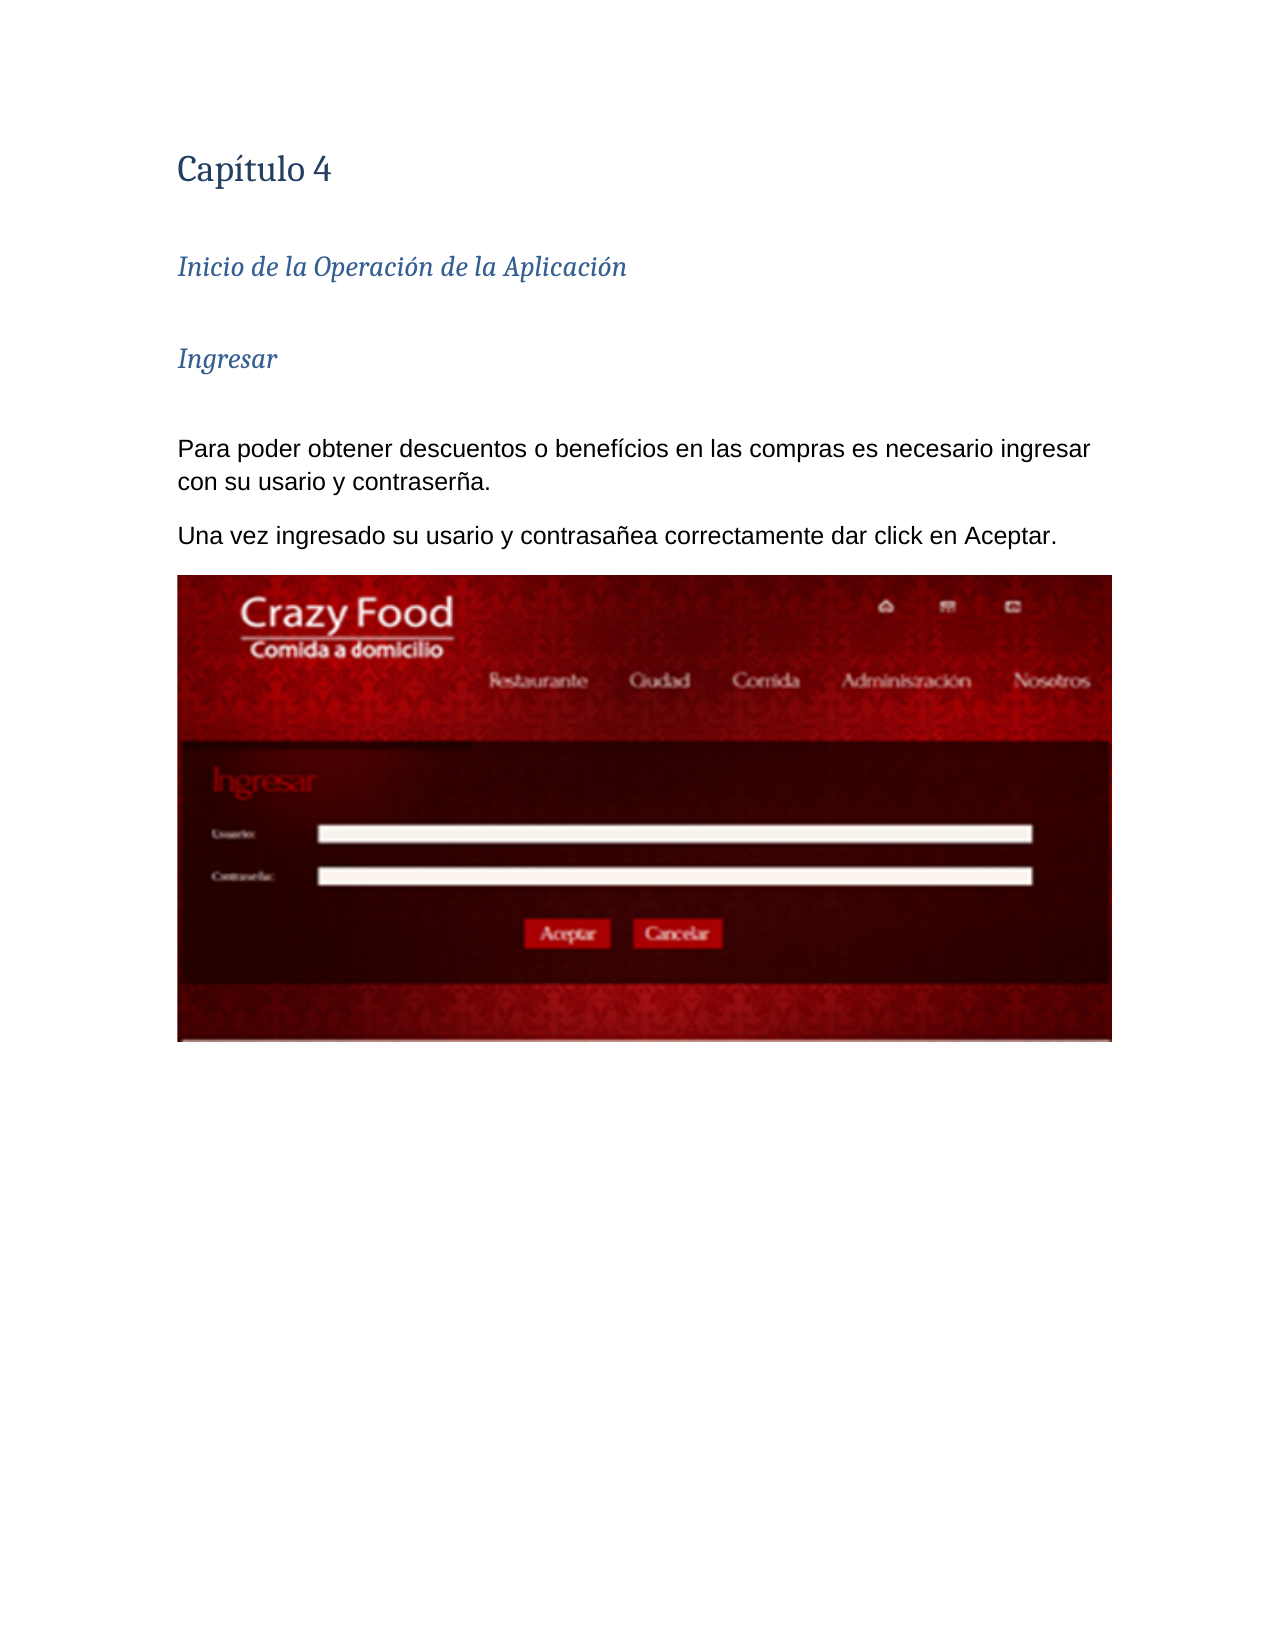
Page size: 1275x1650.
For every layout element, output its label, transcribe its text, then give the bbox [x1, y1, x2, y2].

text Para poder obtener descuentos o benefícios en las compras es necesario ingresar con su usario y contraserña. [177, 434, 1098, 496]
picture [177, 575, 1112, 1042]
text Una vez ingresado su usario y contrasañea correctamente dar click en Aceptar. [177, 521, 1098, 550]
subtitle Inicio de la Operación de la Aplicación [177, 250, 1098, 284]
subtitle Ingresar [177, 342, 1098, 375]
subtitle Capítulo 4 [177, 148, 1098, 191]
